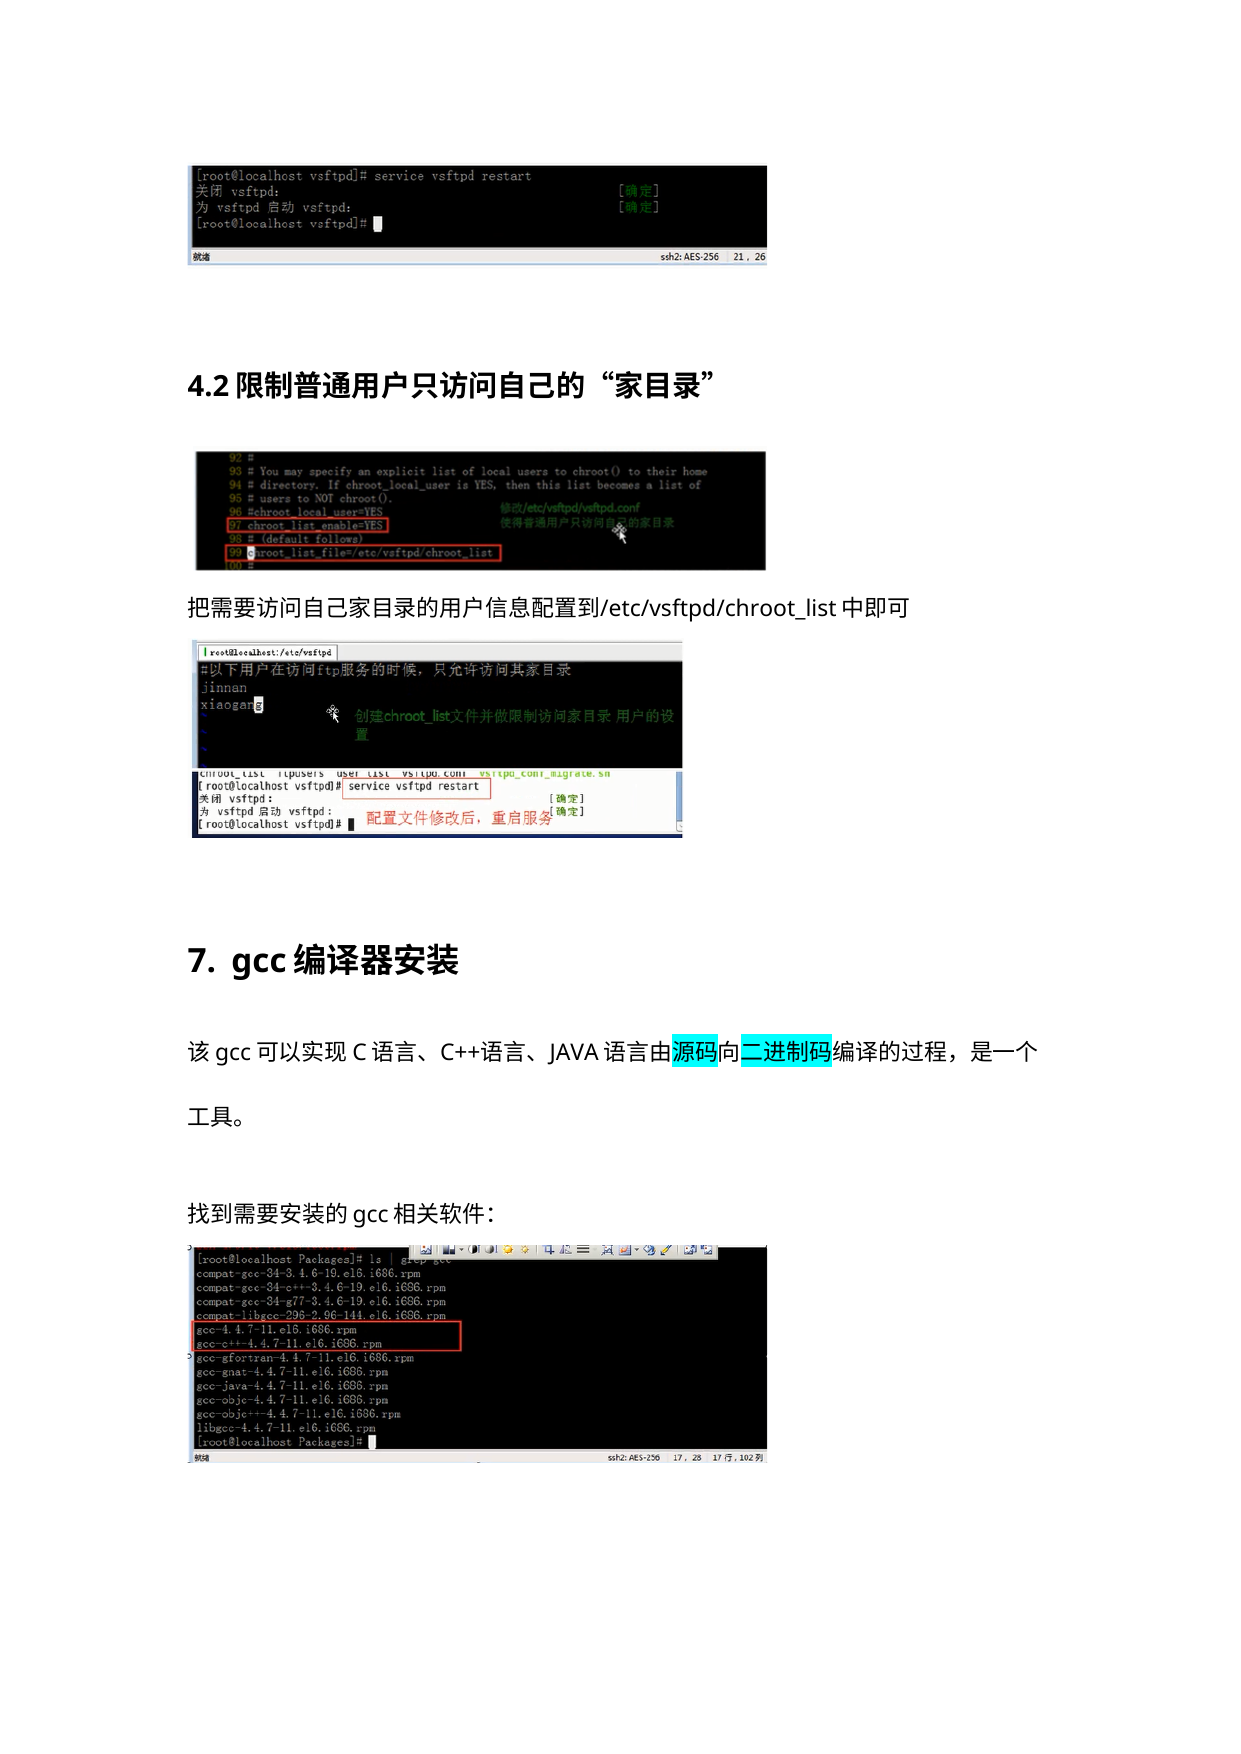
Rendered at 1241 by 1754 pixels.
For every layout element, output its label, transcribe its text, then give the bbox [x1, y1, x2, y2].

text 4.2限制普通用户只访问自己的“家目录” [187, 352, 1053, 417]
picture [187, 638, 684, 838]
picture [187, 162, 768, 269]
picture [187, 1245, 768, 1463]
text 把需要访问自己家目录的用户信息配置到/etc/vsftpd/chroot_list中即可 [187, 574, 1053, 639]
list gcc编译器安装 [187, 926, 1053, 991]
text 找到需要安装的gcc相关软件： [187, 1180, 1053, 1245]
picture [187, 443, 768, 571]
text 该gcc可以实现C语言、C++语言、JAVA语言由源码向二进制码编译的过程，是一个工具。 [187, 1018, 1053, 1148]
